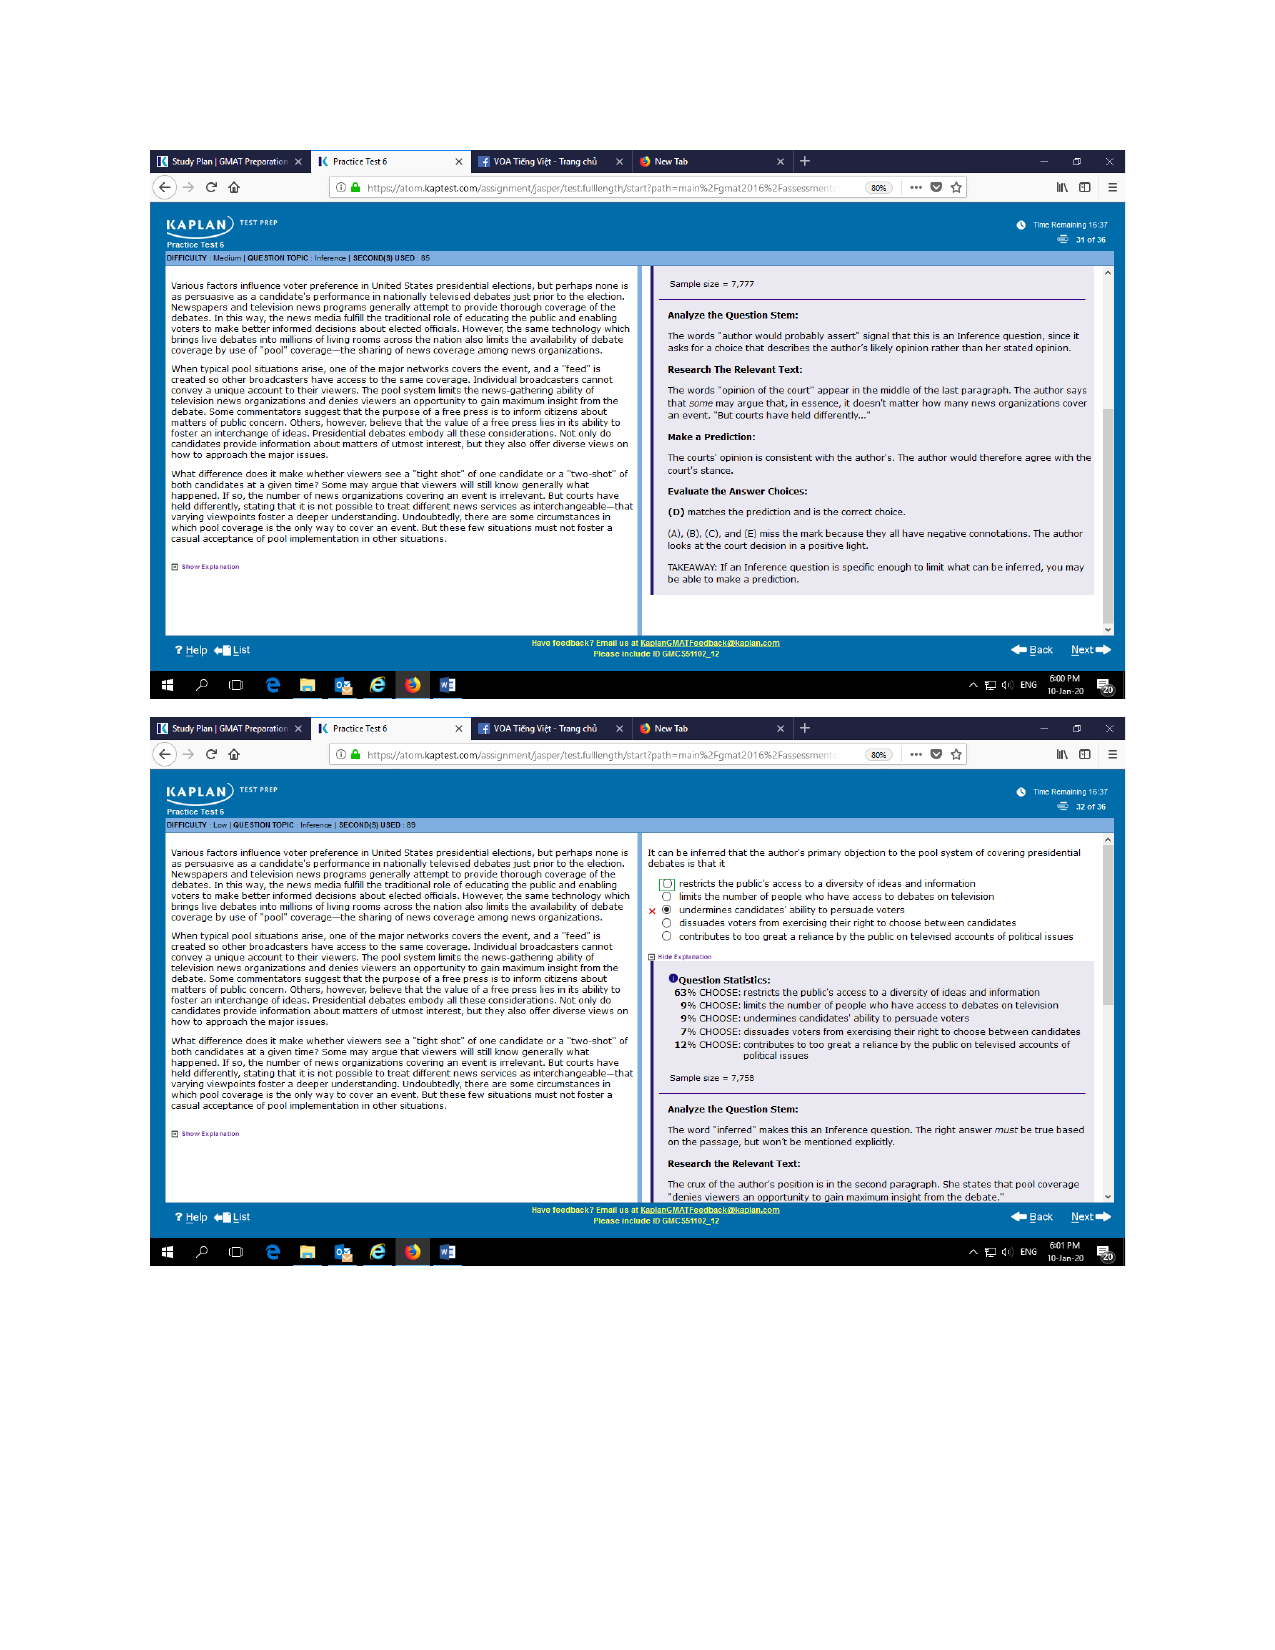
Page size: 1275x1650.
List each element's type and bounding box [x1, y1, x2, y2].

picture [150, 717, 1125, 1266]
picture [150, 150, 1125, 699]
